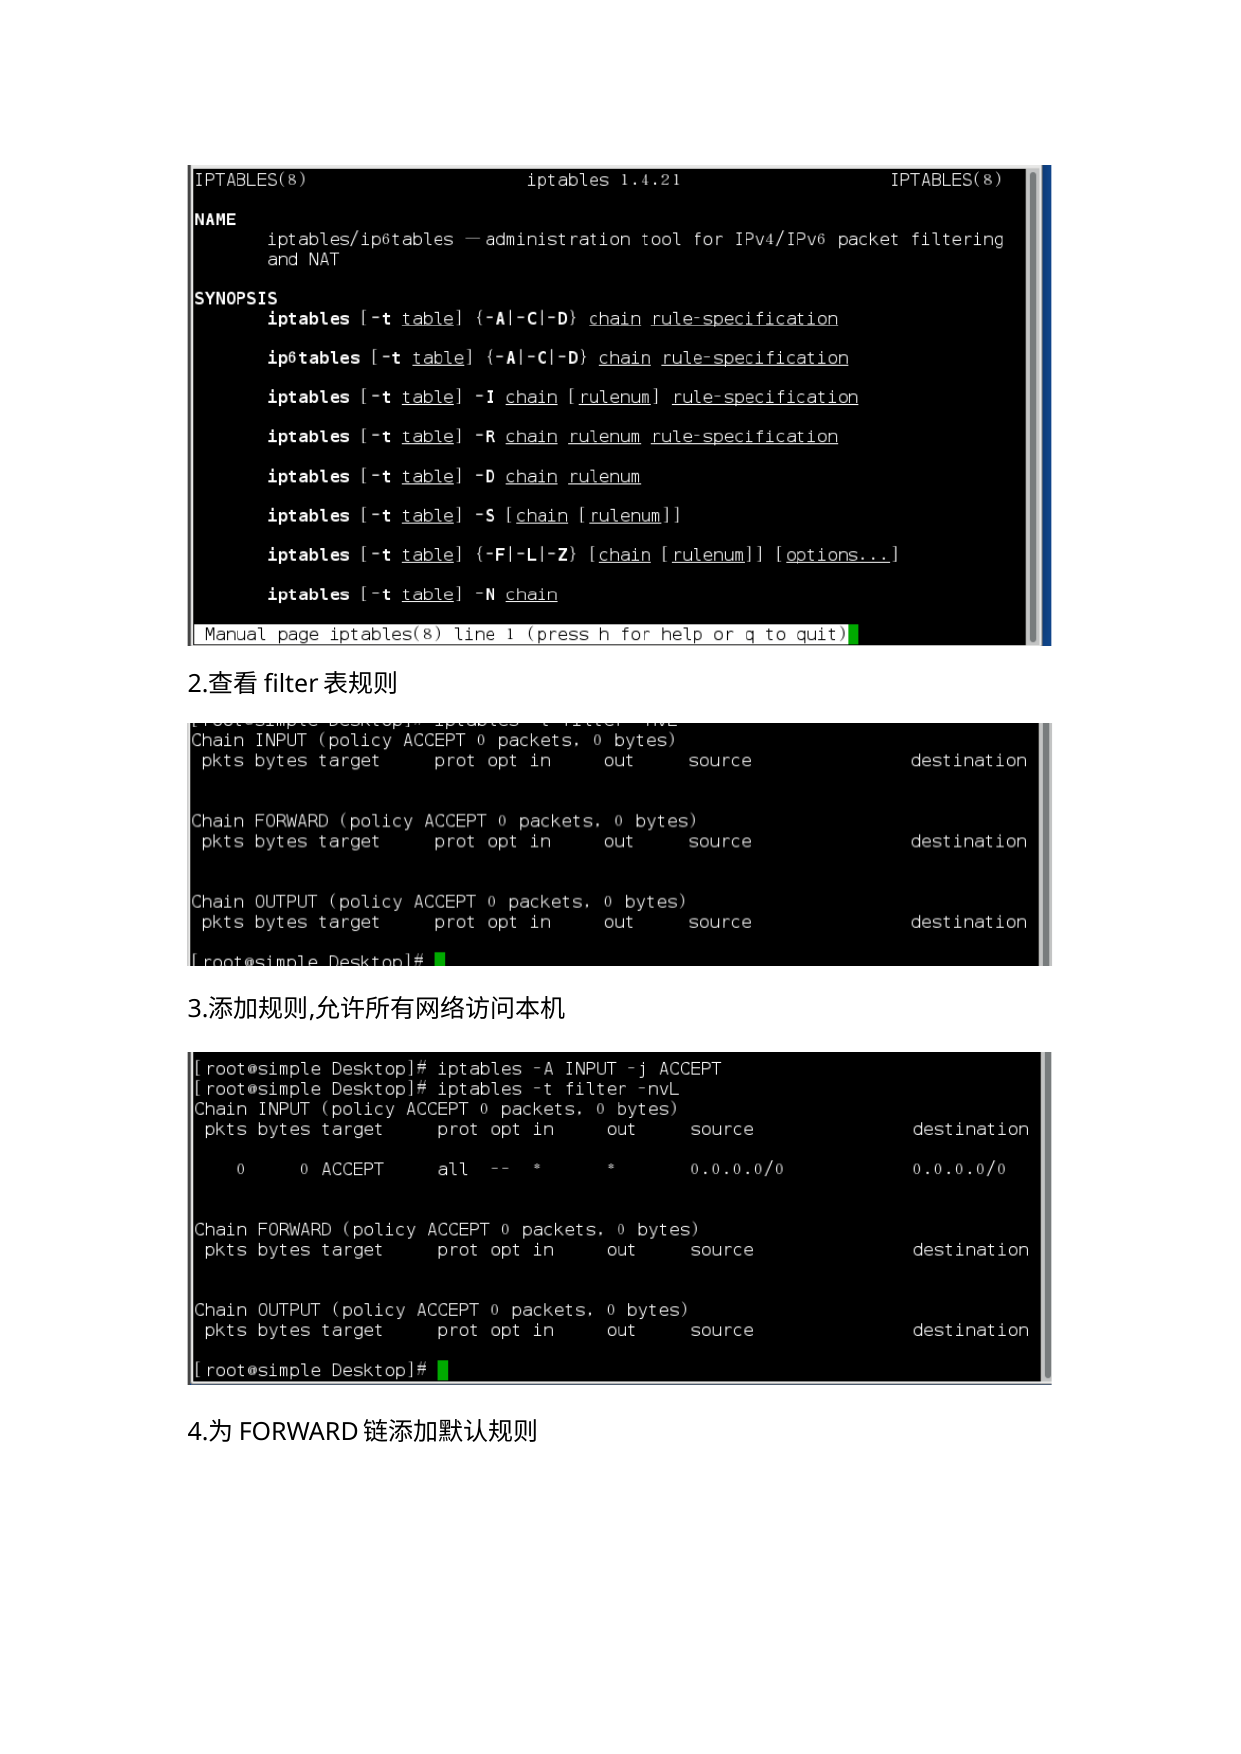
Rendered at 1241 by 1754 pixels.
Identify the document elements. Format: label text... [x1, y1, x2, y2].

text 2.查看filter表规则 [187, 649, 1053, 714]
text 3.添加规则,允许所有网络访问本机 [187, 974, 1053, 1039]
picture [187, 1052, 1052, 1385]
picture [187, 723, 1053, 966]
picture [187, 165, 1052, 646]
text 4.为FORWARD链添加默认规则 [187, 1397, 1053, 1462]
